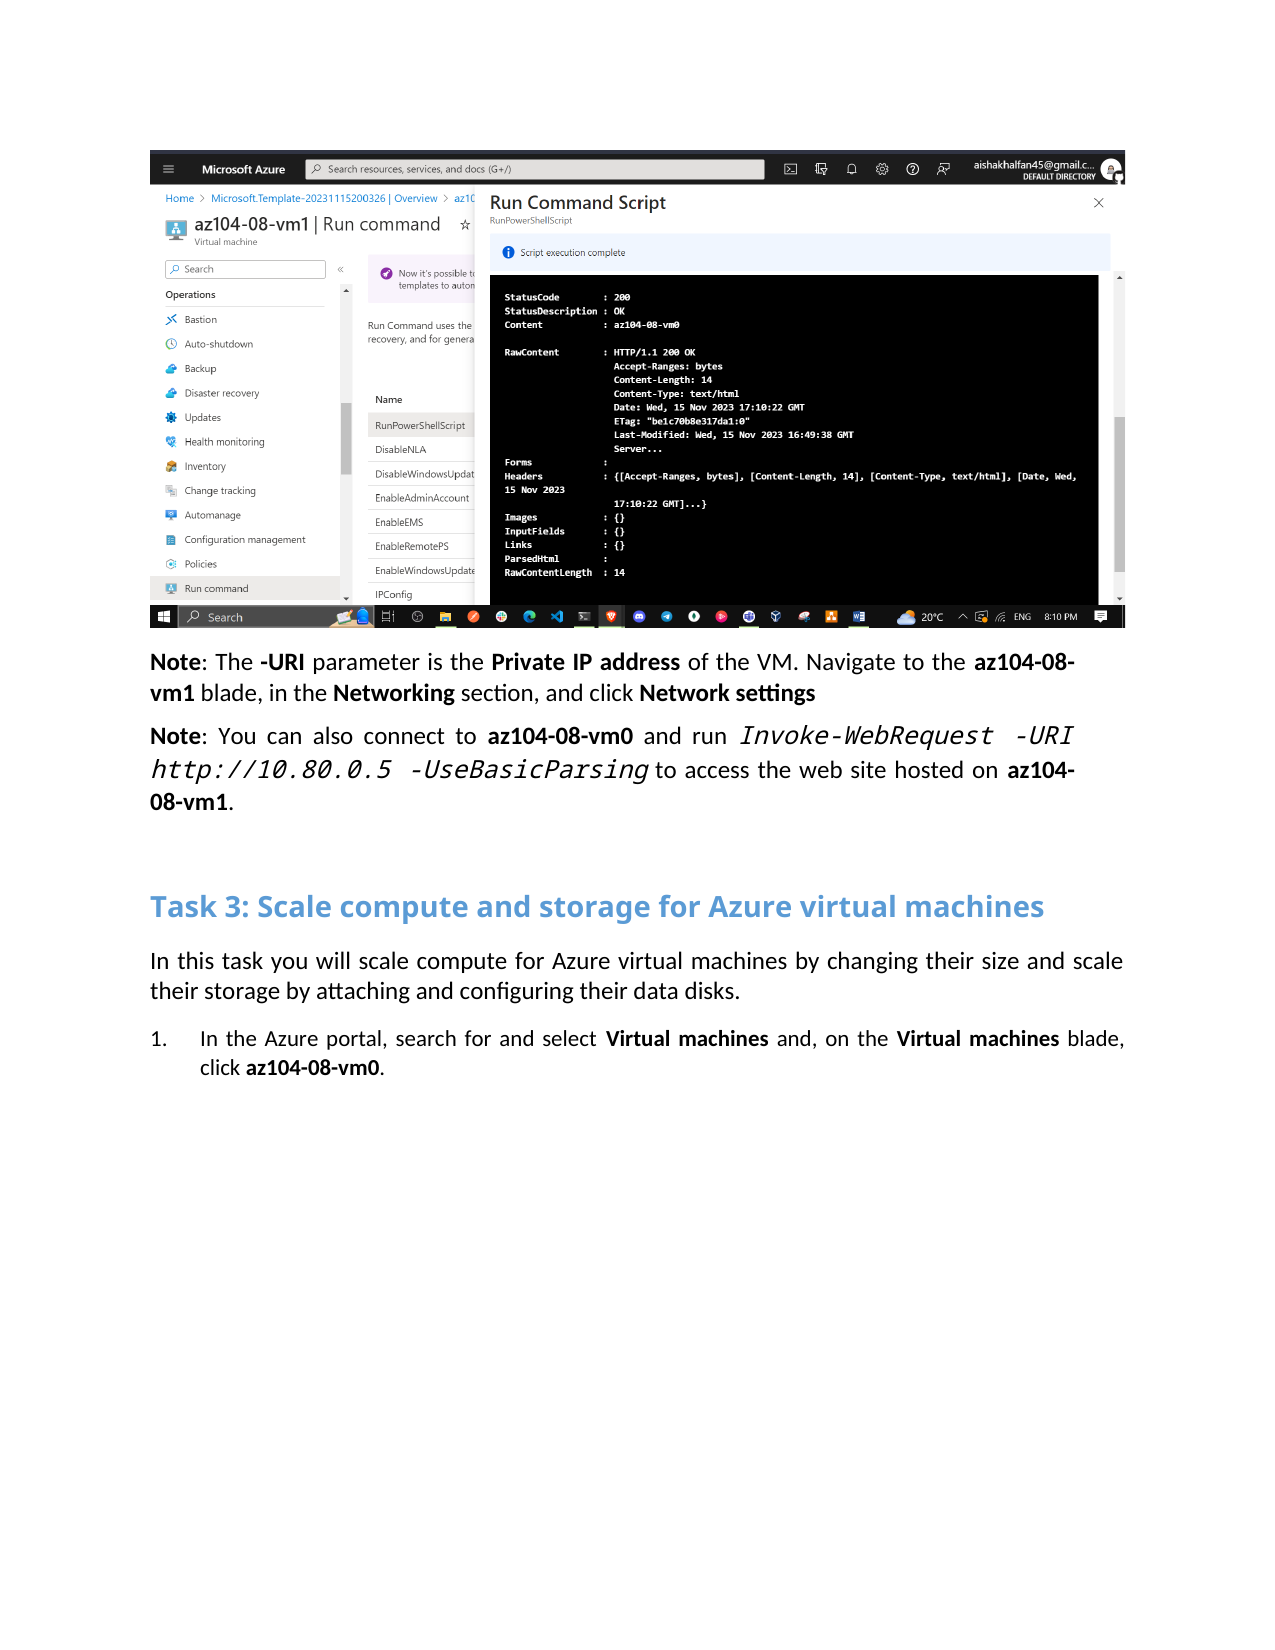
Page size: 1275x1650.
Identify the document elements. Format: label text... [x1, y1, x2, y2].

picture [150, 150, 1125, 628]
list In the Azure portal, search for and select Virtual machines and, on the Virtual machines blade, click az104-08-vm0. [150, 1024, 1125, 1081]
text In this task you will scale compute for Azure virtual machines by changing their size and scale their storage by attaching and configuring their data disks. [150, 945, 1125, 1006]
text Note: The -URI parameter is the Private IP address of the VM. Navigate to the az104-08-vm1 blade, in the Networking section, and click Network settings [150, 646, 1075, 707]
text Note: You can also connect to az104-08-vm0 and run Invoke-WebRequest -URI http://10.80.0.5 -UseBasicParsing to access the web site hosted on az104-08-vm1. [150, 718, 1075, 816]
subtitle Task 3: Scale compute and storage for Azure virtual machines [150, 886, 1125, 926]
